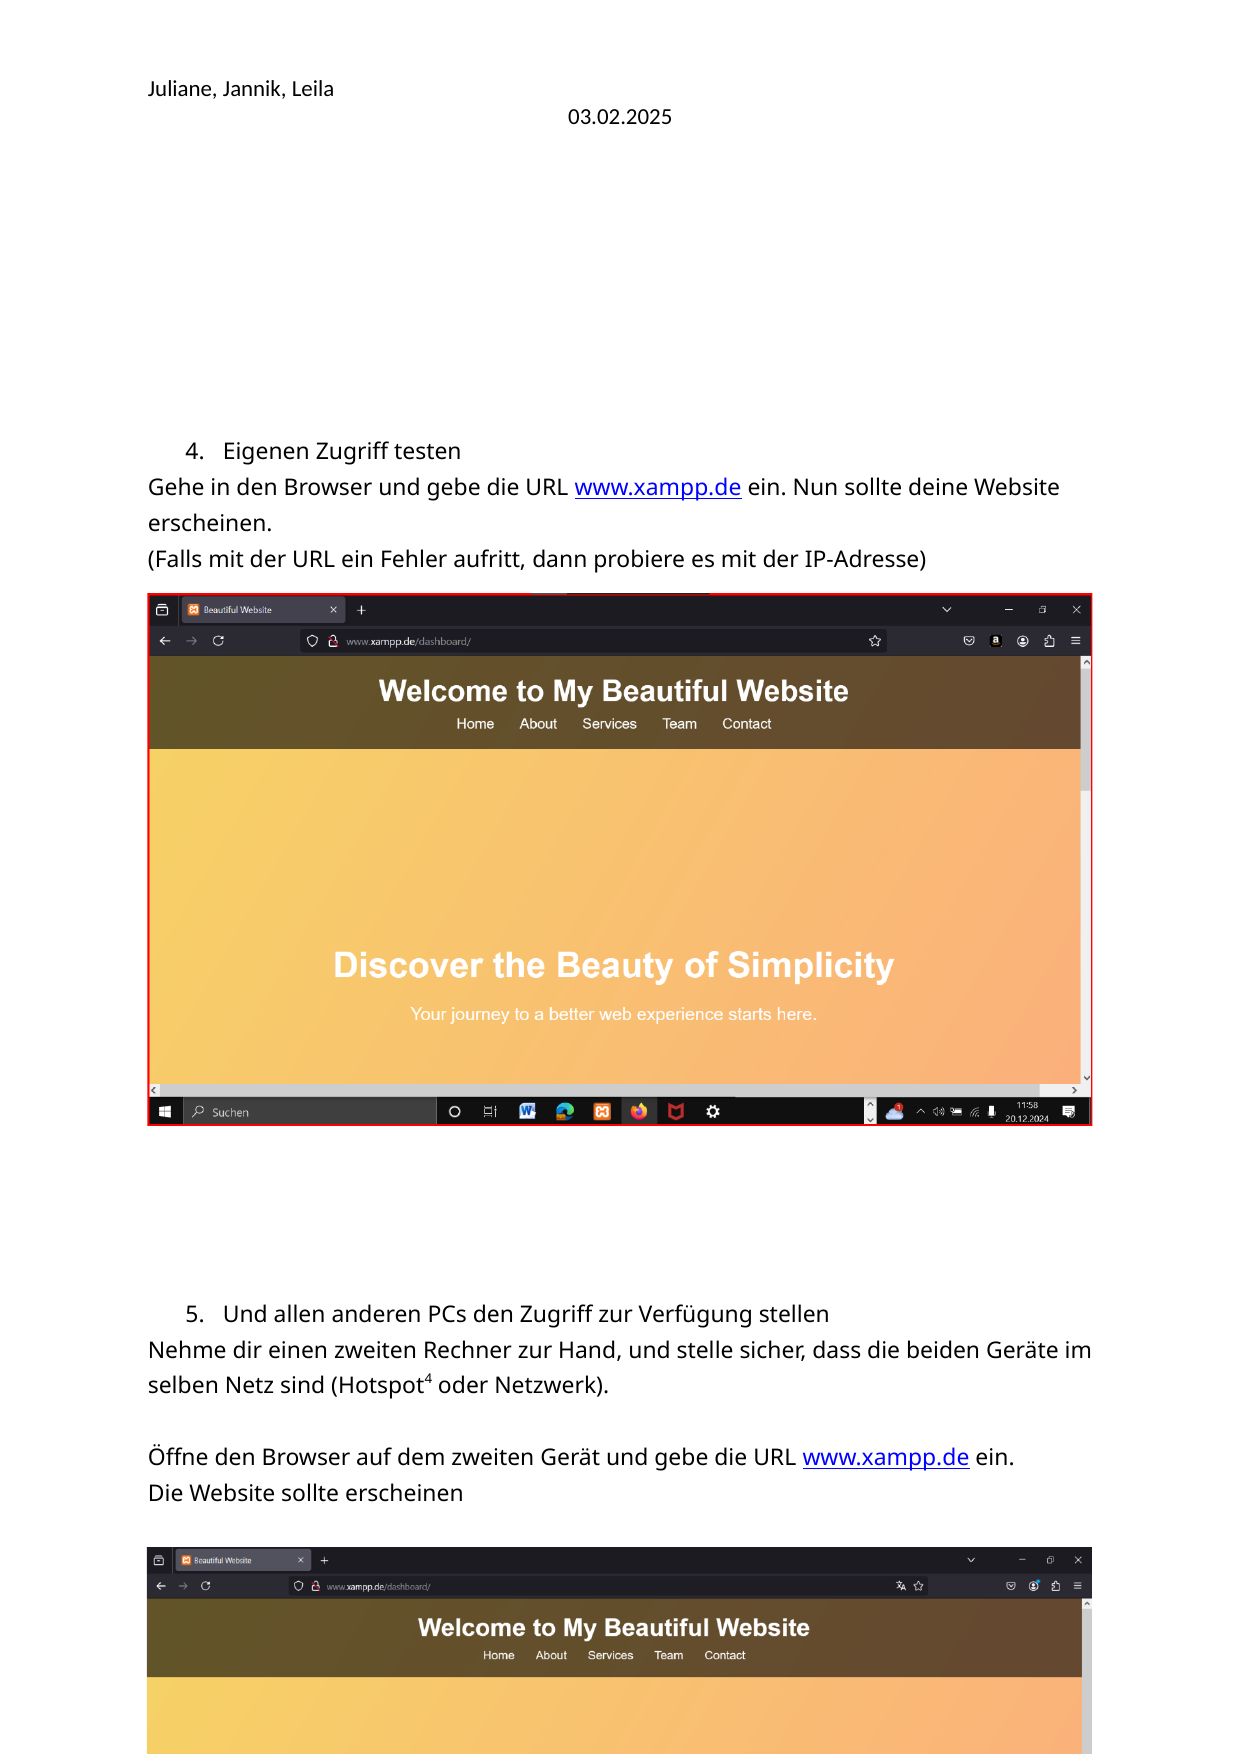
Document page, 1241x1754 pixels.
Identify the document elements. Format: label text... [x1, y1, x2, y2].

list Und allen anderen PCs den Zugriff zur Verfügung stellen [185, 1298, 1093, 1329]
text Gehe in den Browser und gebe die URL www.xampp.de ein. Nun sollte deine Website erscheinen. [148, 471, 1093, 538]
picture [146, 1547, 1092, 1754]
picture [147, 593, 1093, 1126]
text (Falls mit der URL ein Fehler aufritt, dann probiere es mit der IP-Adresse) [148, 543, 1093, 574]
text Die Website sollte erscheinen [148, 1477, 1093, 1508]
list Eigenen Zugriff testen [185, 435, 1093, 466]
text Nehme dir einen zweiten Rechner zur Hand, und stelle sicher, dass die beiden Geräte im selben Netz sind (Hotspot4 oder Netzwerk). [148, 1333, 1093, 1401]
text Öffne den Browser auf dem zweiten Gerät und gebe die URL www.xampp.de ein. [148, 1441, 1093, 1473]
